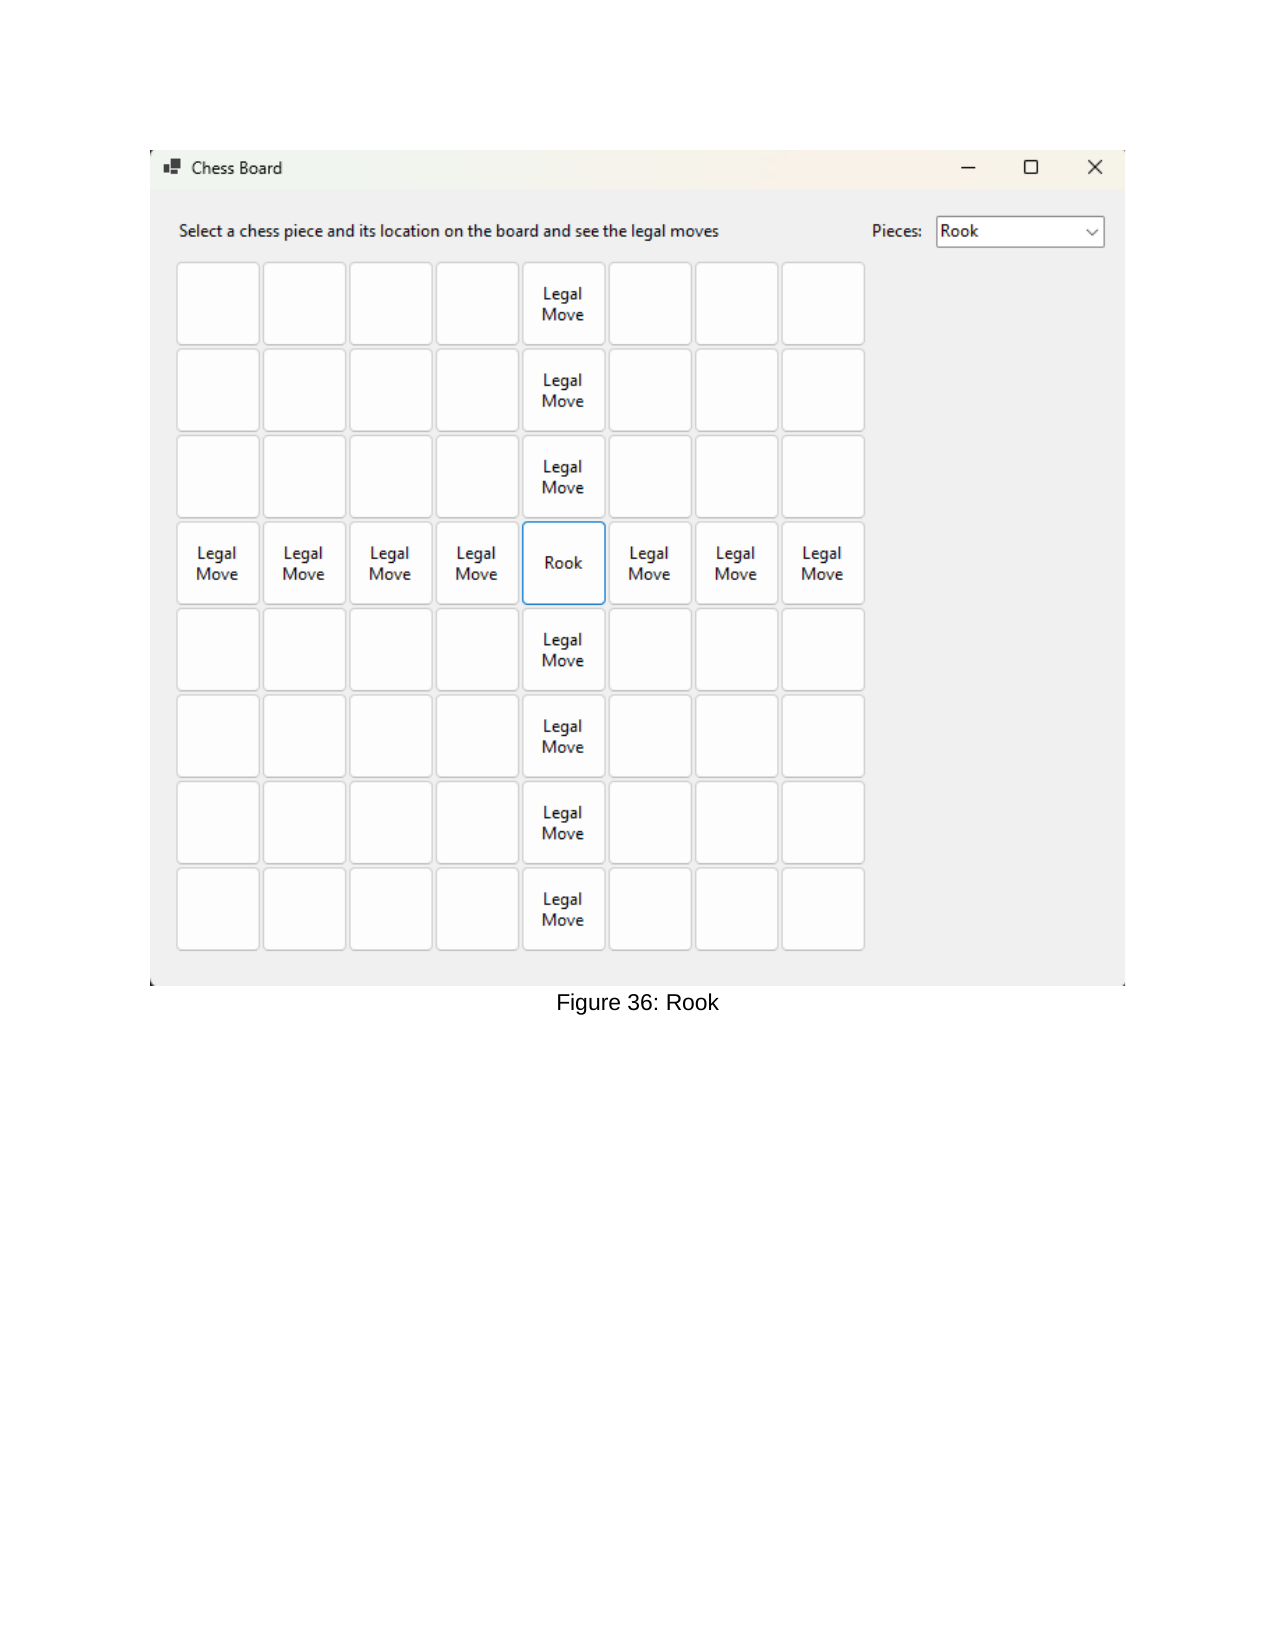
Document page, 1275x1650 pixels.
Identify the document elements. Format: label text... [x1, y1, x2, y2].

text Figure 36: Rook [150, 989, 1125, 1016]
picture [150, 150, 1125, 986]
